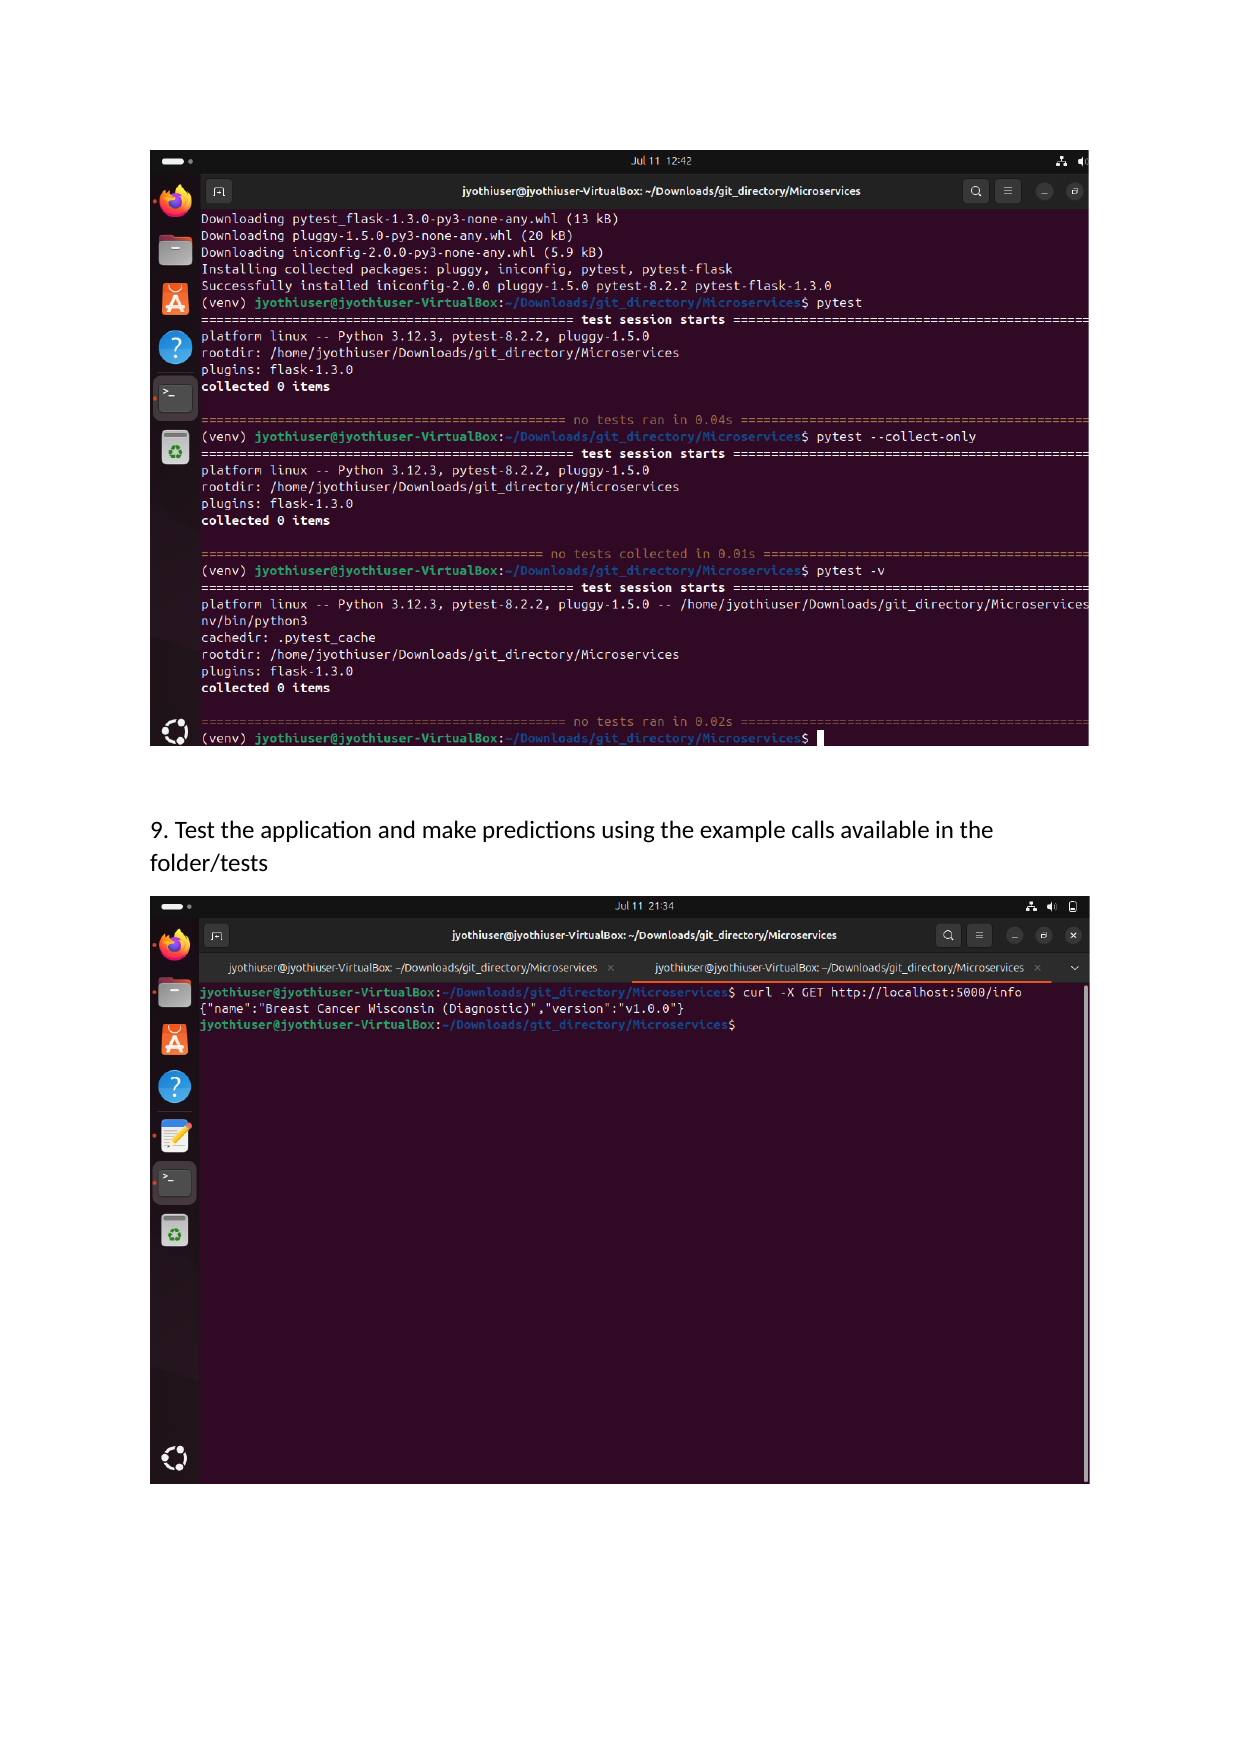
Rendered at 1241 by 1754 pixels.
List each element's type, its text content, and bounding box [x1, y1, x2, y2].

picture [150, 150, 1089, 746]
text 9. Test the application and make predictions using the example calls available in the folder/tests [150, 814, 1090, 878]
picture [150, 896, 1090, 1484]
